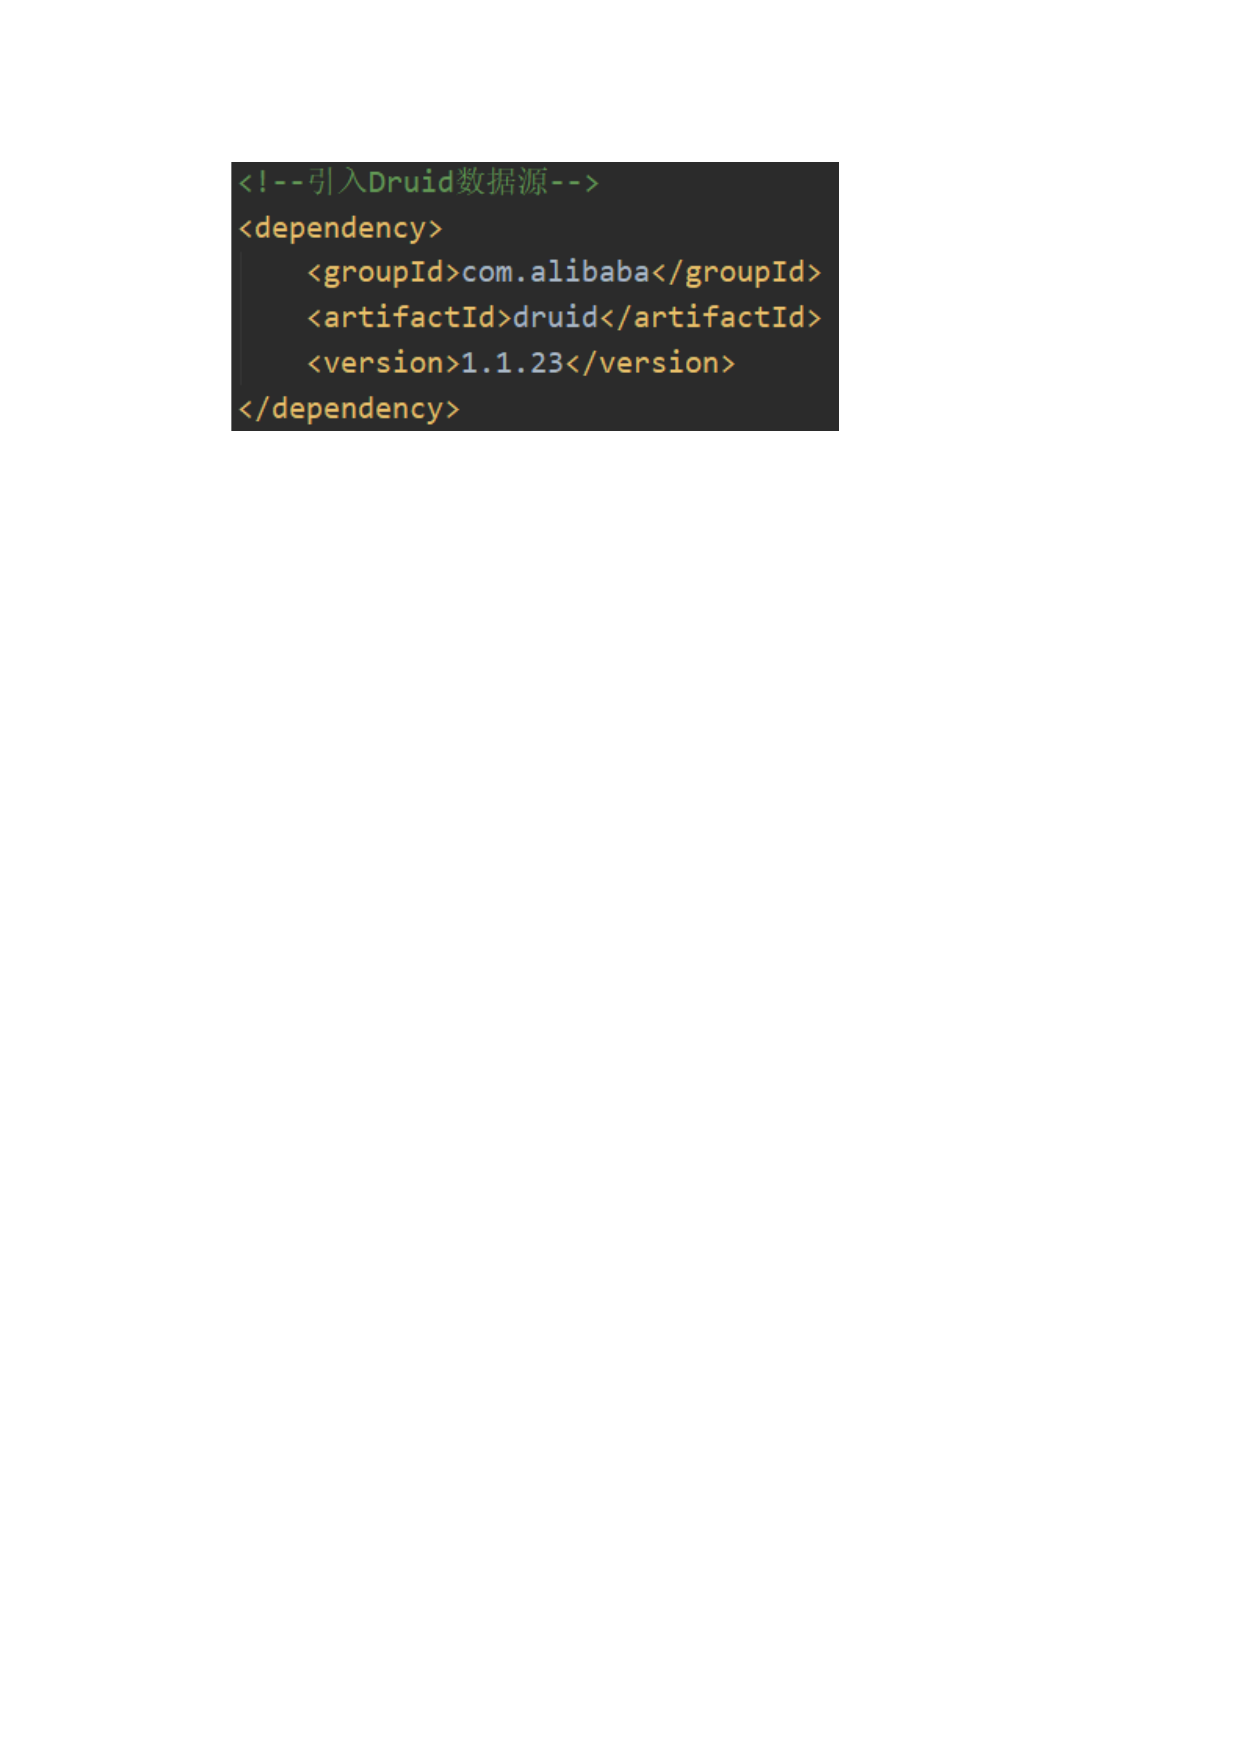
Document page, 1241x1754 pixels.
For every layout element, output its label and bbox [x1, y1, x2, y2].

picture [231, 162, 839, 431]
